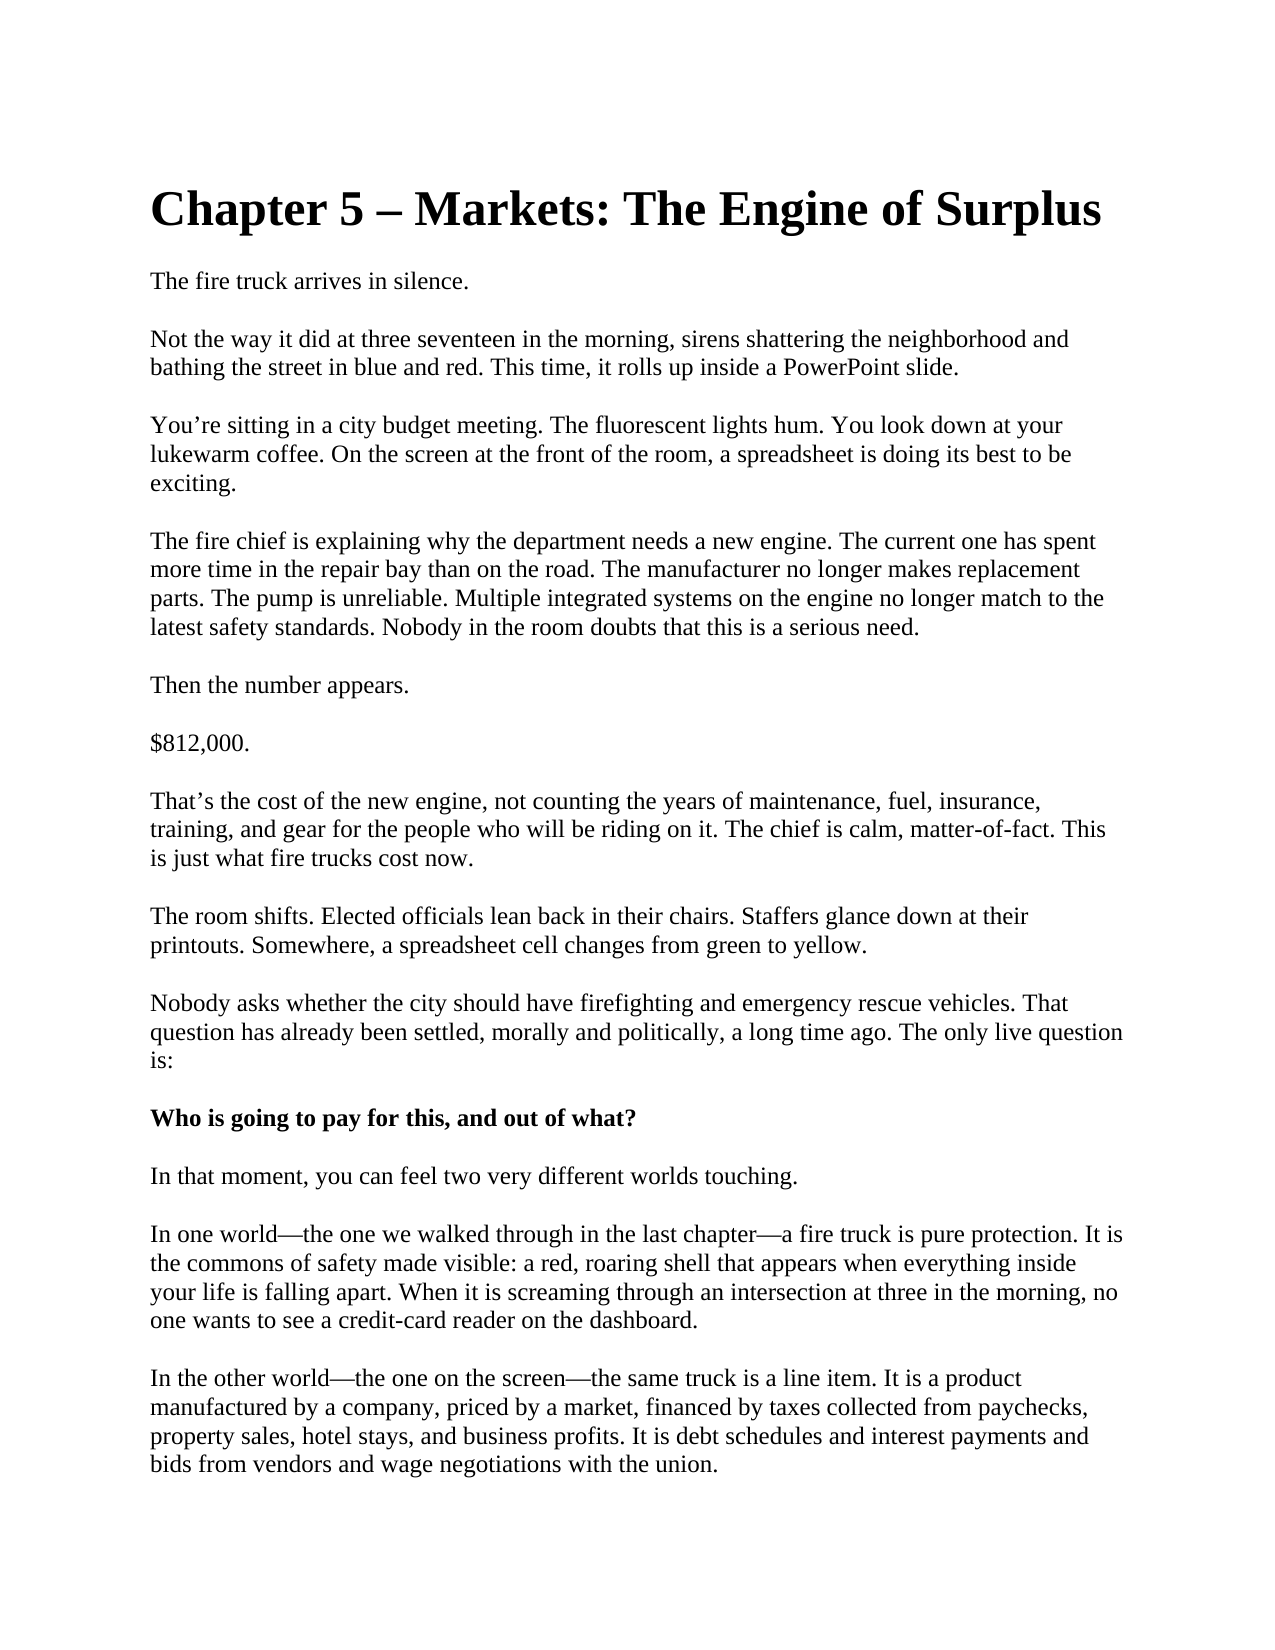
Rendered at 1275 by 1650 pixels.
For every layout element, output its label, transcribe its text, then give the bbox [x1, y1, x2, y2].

text In one world—the one we walked through in the last chapter—a fire truck is pure protection. It is the commons of safety made visible: a red, roaring shell that appears when everything inside your life is falling apart. When it is screaming through an intersection at three in the morning, no one wants to see a credit-card reader on the dashboard. [150, 1219, 1125, 1334]
text Not the way it did at three seventeen in the morning, sirens shattering the neighborhood and bathing the street in blue and red. This time, it rolls up inside a PowerPoint slide. [150, 324, 1125, 381]
text You’re sitting in a city budget meeting. The fluorescent lights hum. You look down at your lukewarm coffee. On the screen at the front of the room, a spreadsheet is doing its best to be exciting. [150, 410, 1125, 497]
text The fire truck arrives in silence. [150, 266, 1125, 294]
text $812,000. [150, 728, 1125, 757]
text The fire chief is explaining why the department needs a new engine. The current one has spent more time in the repair bay than on the road. The manufacturer no longer makes replacement parts. The pump is unreliable. Multiple integrated systems on the engine no longer match to the latest safety standards. Nobody in the room doubts that this is a serious need. [150, 526, 1125, 641]
text Then the number appears. [150, 670, 1125, 699]
text Who is going to pay for this, and out of what? [150, 1103, 1125, 1132]
text Nobody asks whether the city should have firefighting and emergency rescue vehicles. That question has already been settled, morally and politically, a long time ago. The only live question is: [150, 988, 1125, 1074]
text In the other world—the one on the screen—the same truck is a line item. It is a product manufactured by a company, priced by a market, financed by taxes collected from paychecks, property sales, hotel stays, and business profits. It is debt schedules and interest payments and bids from vendors and wage negotiations with the union. [150, 1363, 1125, 1478]
text In that moment, you can feel two very different worlds touching. [150, 1161, 1125, 1190]
text Chapter 5 – Markets: The Engine of Surplus [150, 179, 1125, 237]
text That’s the cost of the new engine, not counting the years of maintenance, fuel, insurance, training, and gear for the people who will be riding on it. The chief is calm, matter-of-fact. This is just what fire trucks cost now. [150, 786, 1125, 872]
text The room shifts. Elected officials lean back in their chairs. Staffers glance down at their printouts. Somewhere, a spreadsheet cell changes from green to yellow. [150, 901, 1125, 959]
